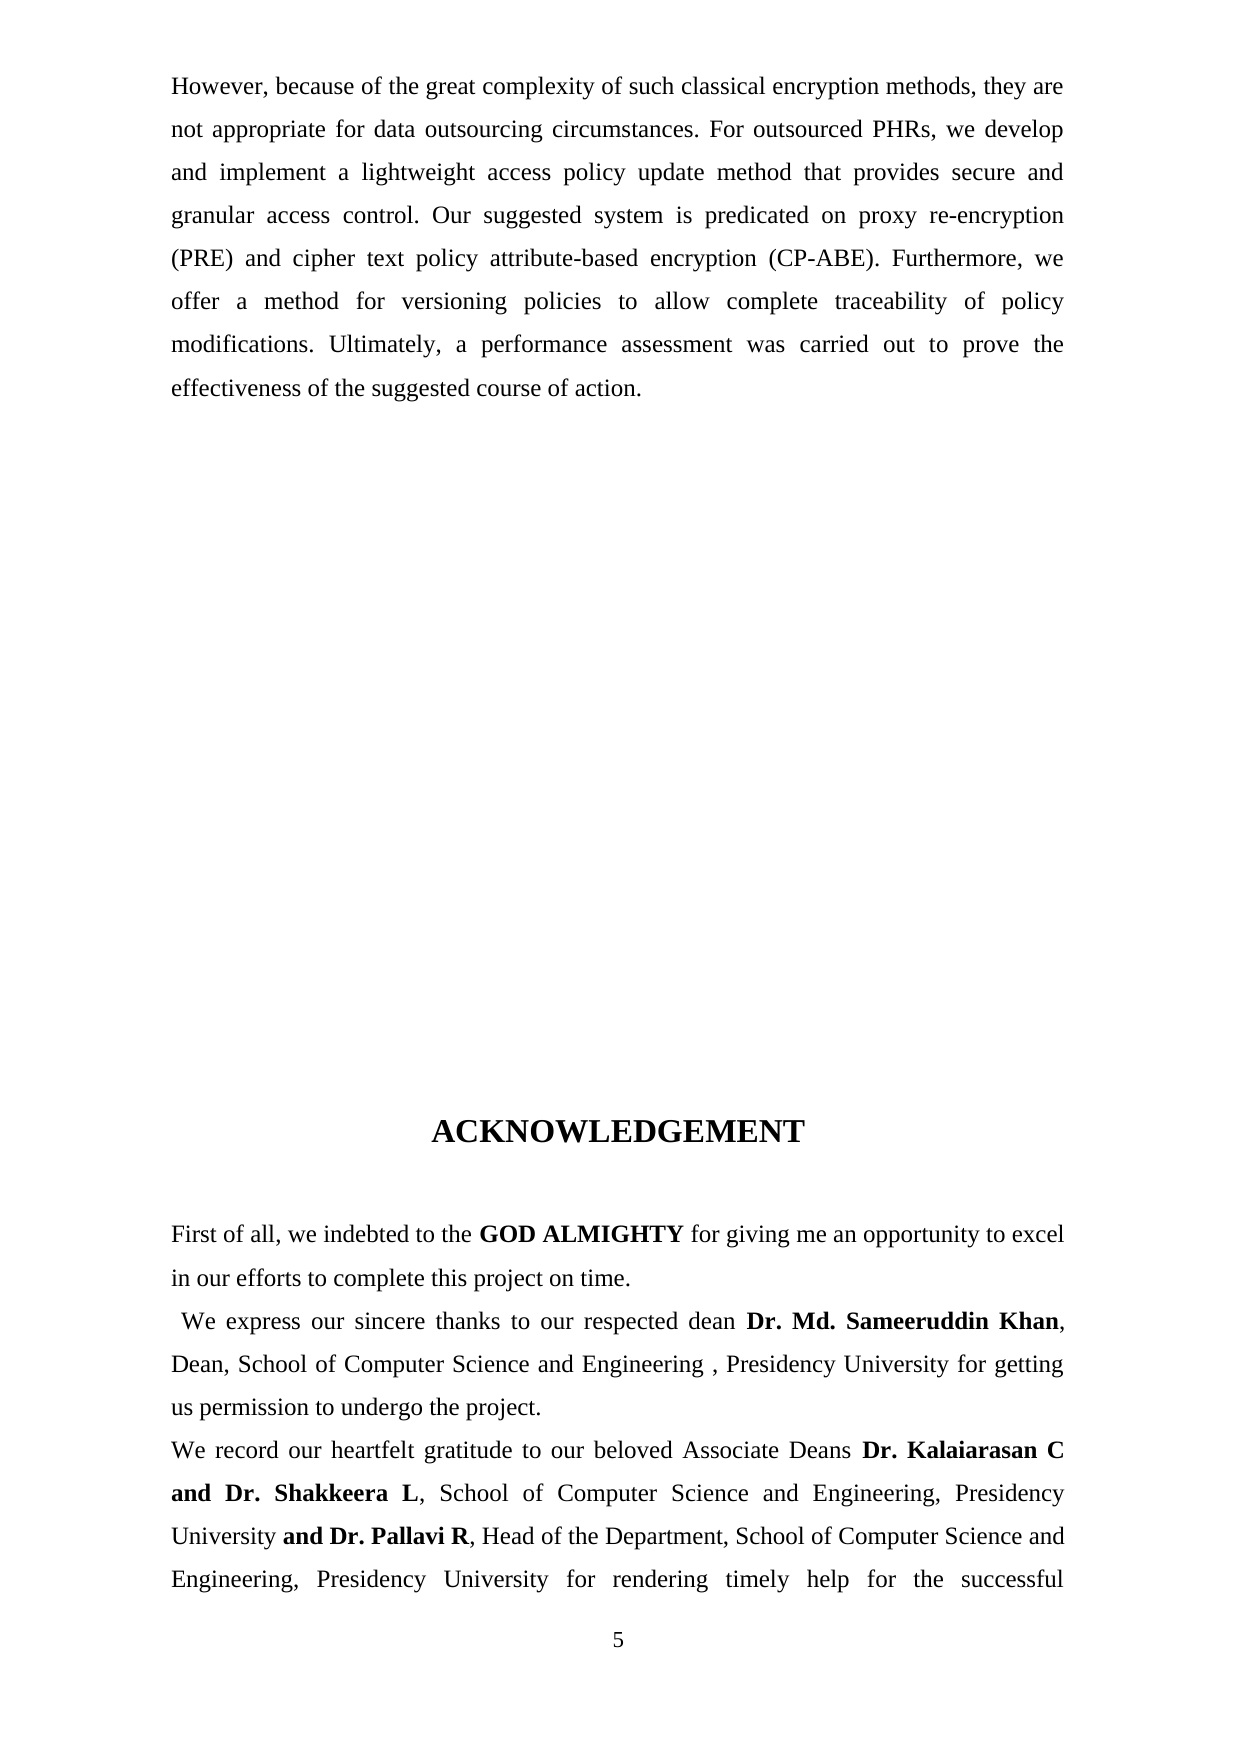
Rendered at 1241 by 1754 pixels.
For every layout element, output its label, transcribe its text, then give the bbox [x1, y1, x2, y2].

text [171, 1435, 1065, 1593]
text We express our sincere thanks to our respected dean Dr. Md. Sameeruddin Khan, Dean, School of Computer Science and Engineering , Presidency University for getting us permission to undergo the project. [171, 1306, 1065, 1421]
text ACKNOWLEDGEMENT [171, 1112, 1065, 1150]
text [171, 71, 1065, 401]
text First of all, we indebted to the GOD ALMIGHTY for giving me an opportunity to excel in our efforts to complete this project on time. [171, 1219, 1065, 1291]
